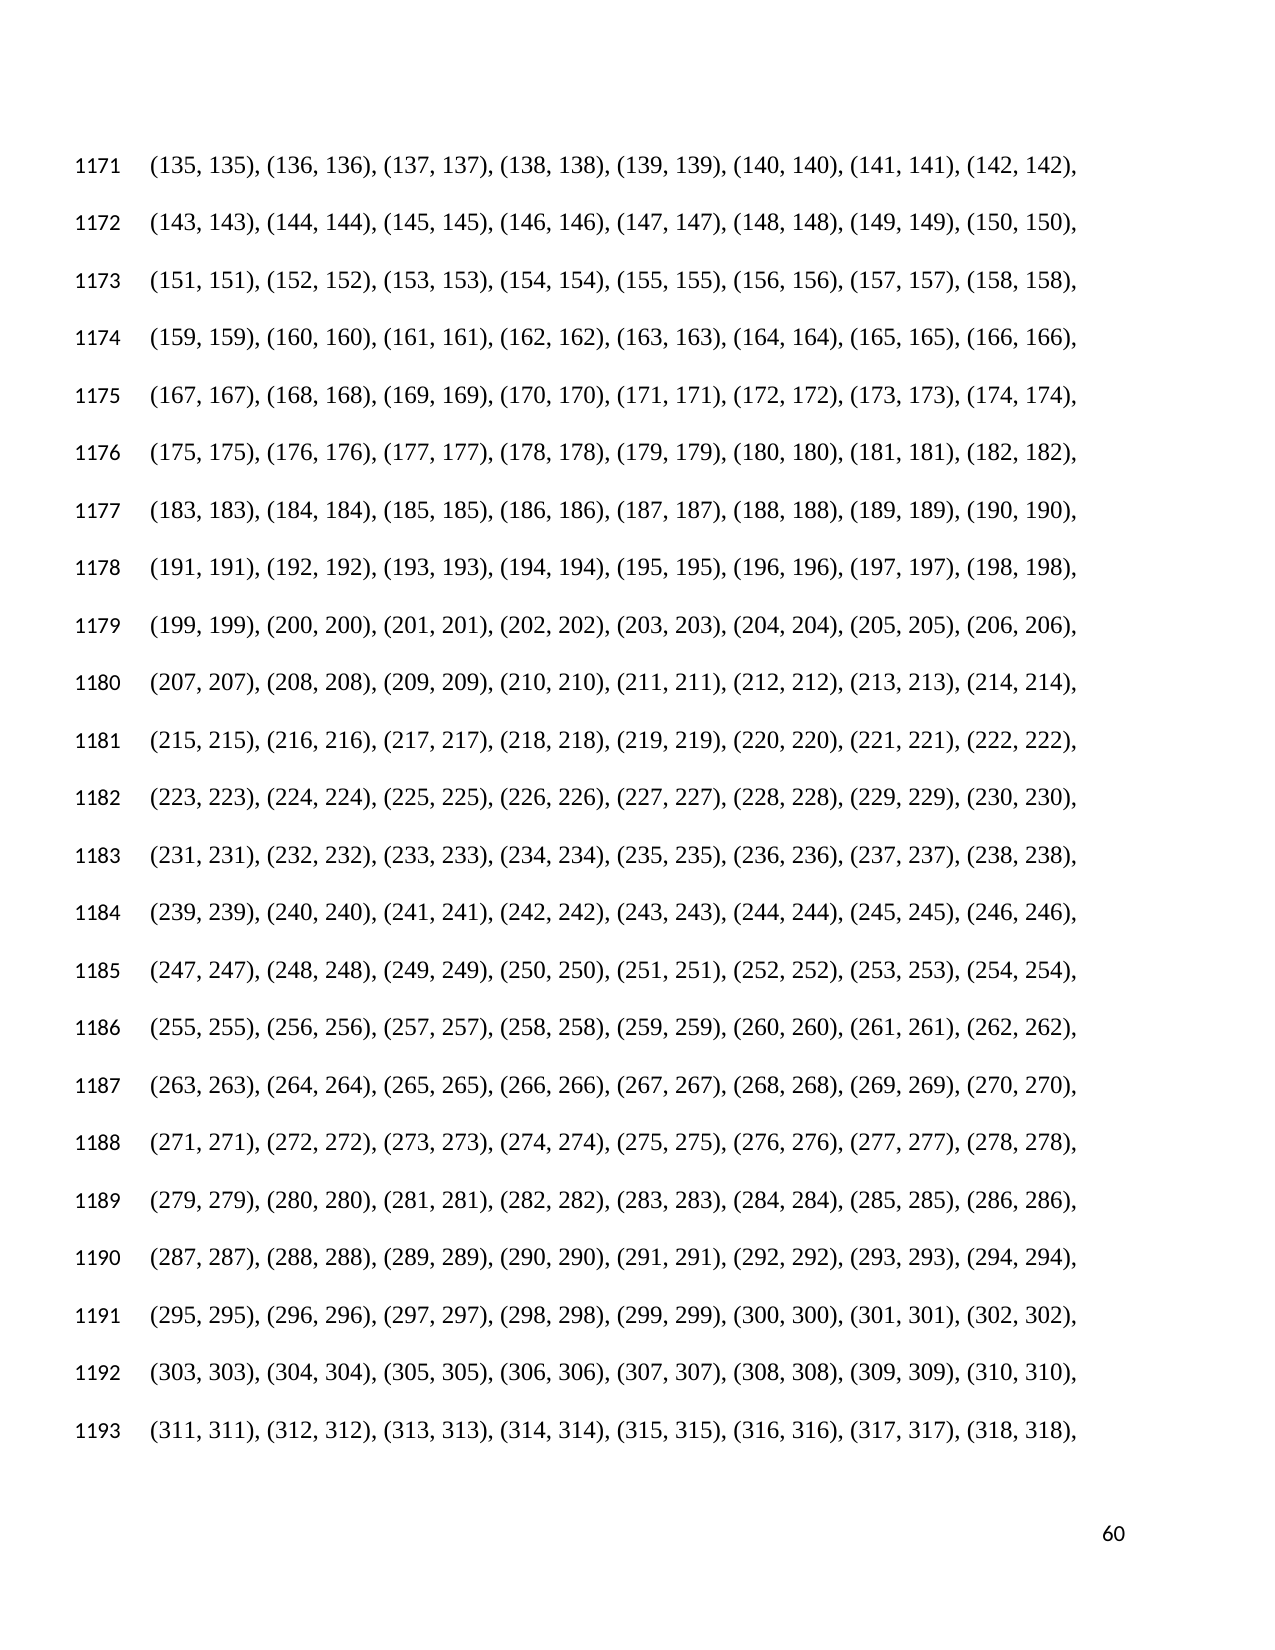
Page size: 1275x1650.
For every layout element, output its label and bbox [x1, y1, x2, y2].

text [150, 150, 1125, 1444]
